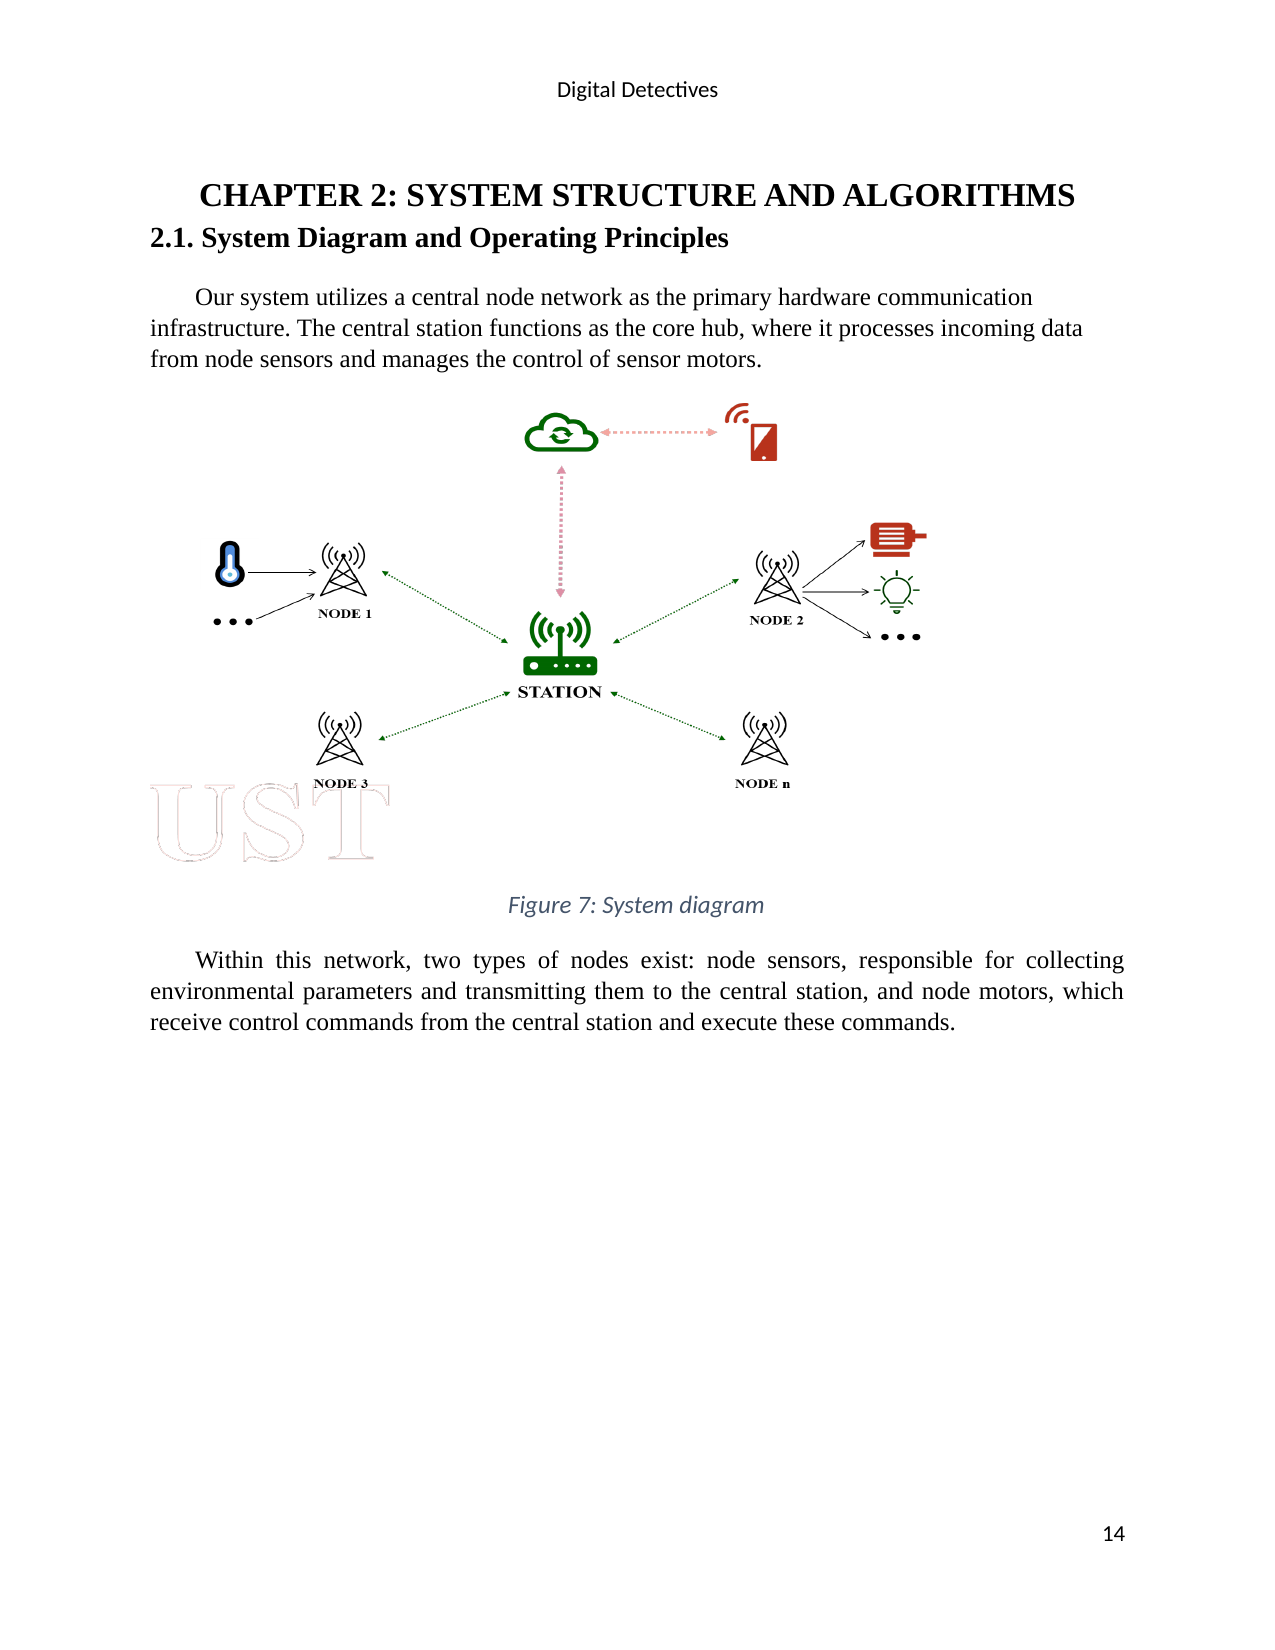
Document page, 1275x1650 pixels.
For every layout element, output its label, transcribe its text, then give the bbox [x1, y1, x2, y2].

subtitle CHAPTER 2: SYSTEM STRUCTURE AND ALGORITHMS [150, 175, 1125, 213]
picture [150, 391, 1275, 871]
text Figure 7: System diagram [150, 889, 1125, 920]
text Our system utilizes a central node network as the primary hardware communication infrastructure. The central station functions as the core hub, where it processes incoming data from node sensors and manages the control of sensor motors. [150, 282, 1125, 372]
subtitle 2.1. System Diagram and Operating Principles [150, 221, 1125, 254]
text Within this network, two types of nodes exist: node sensors, responsible for collecting environmental parameters and transmitting them to the central station, and node motors, which receive control commands from the central station and execute these commands. [150, 945, 1125, 1036]
